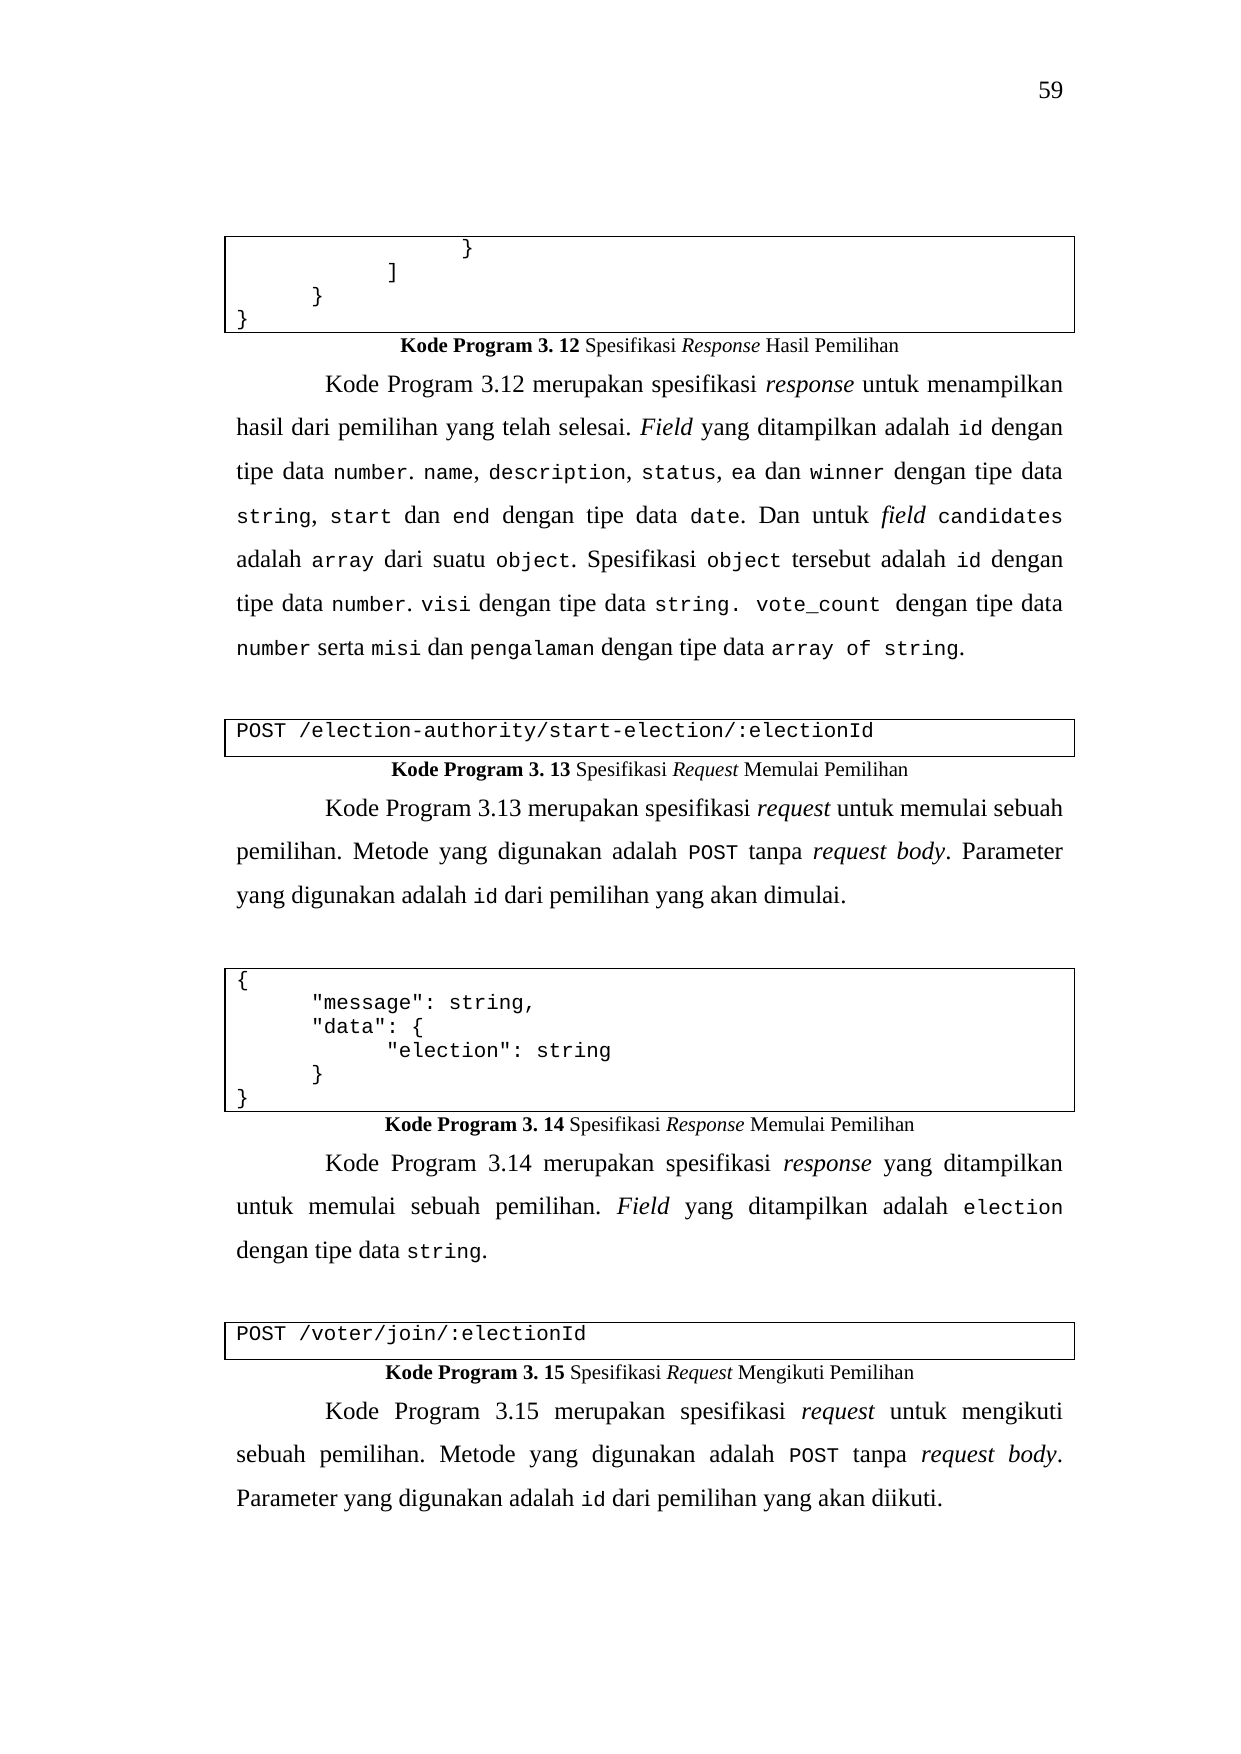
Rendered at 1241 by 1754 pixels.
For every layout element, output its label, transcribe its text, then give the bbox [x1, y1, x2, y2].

text Kode Program 3.12 merupakan spesifikasi response untuk menampilkan hasil dari pemilihan yang telah selesai. Field yang ditampilkan adalah id dengan tipe data number. name, description, status, ea dan winner dengan tipe data string, start dan end dengan tipe data date. Dan untuk field candidates adalah array dari suatu object. Spesifikasi object tersebut adalah id dengan tipe data number. visi dengan tipe data string. vote_count dengan tipe data number serta misi dan pengalaman dengan tipe data array of string. [236, 369, 1063, 661]
text Kode Program 3. 12 Spesifikasi Response Hasil Pemilihan [236, 333, 1063, 357]
text Kode Program 3. 13 Spesifikasi Request Memulai Pemilihan [236, 757, 1063, 781]
table_header POST /election-authority/start-election/:electionId [226, 720, 1074, 756]
text Kode Program 3. 14 Spesifikasi Response Memulai Pemilihan [236, 1112, 1063, 1136]
text Kode Program 3.15 merupakan spesifikasi request untuk mengikuti sebuah pemilihan. Metode yang digunakan adalah POST tanpa request body. Parameter yang digunakan adalah id dari pemilihan yang akan diikuti. [236, 1396, 1063, 1513]
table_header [226, 237, 1074, 332]
text Kode Program 3.14 merupakan spesifikasi response yang ditampilkan untuk memulai sebuah pemilihan. Field yang ditampilkan adalah election dengan tipe data string. [236, 1148, 1063, 1264]
text Kode Program 3. 15 Spesifikasi Request Mengikuti Pemilihan [236, 1360, 1063, 1384]
table_header { "message": string, "data": { "election": string } } [226, 969, 1074, 1111]
table_header POST /voter/join/:electionId [226, 1323, 1074, 1359]
text Kode Program 3.13 merupakan spesifikasi request untuk memulai sebuah pemilihan. Metode yang digunakan adalah POST tanpa request body. Parameter yang digunakan adalah id dari pemilihan yang akan dimulai. [236, 793, 1063, 910]
